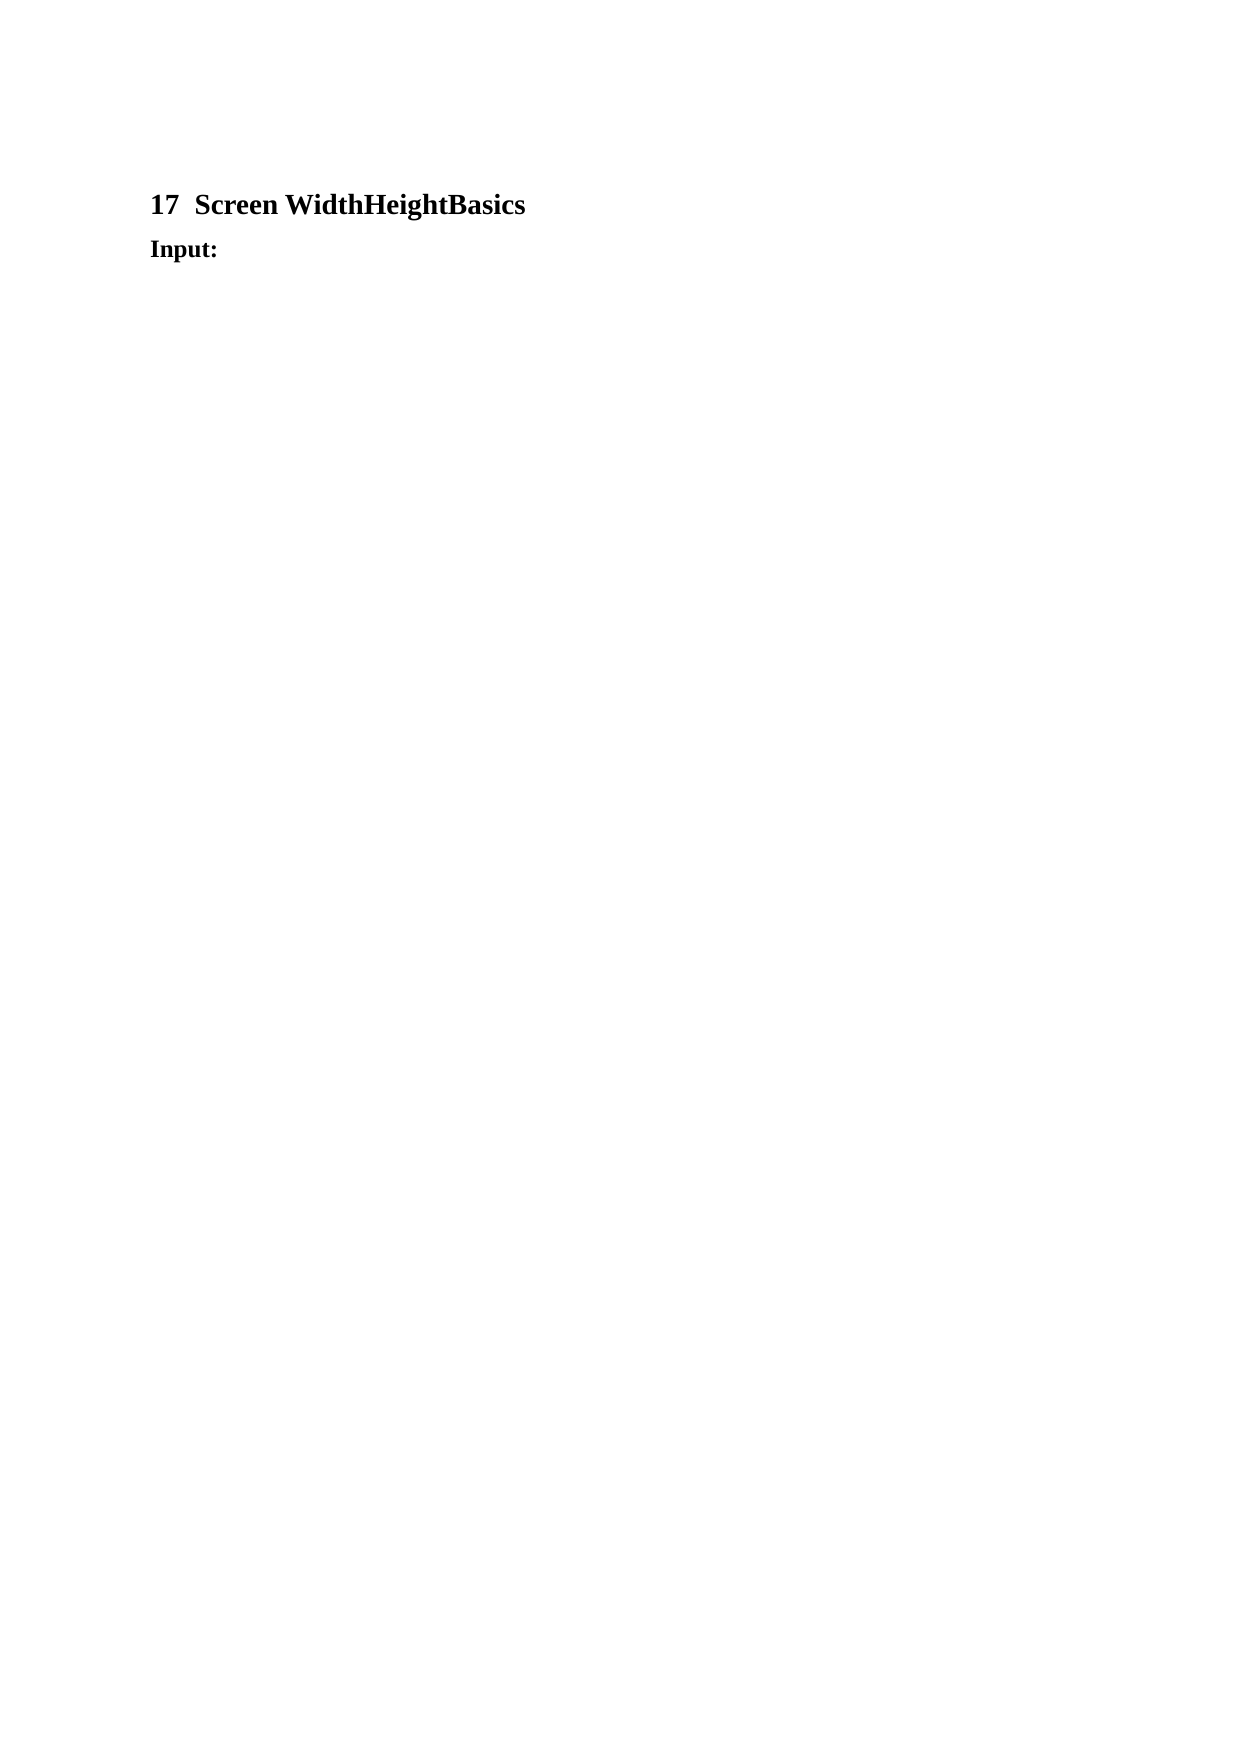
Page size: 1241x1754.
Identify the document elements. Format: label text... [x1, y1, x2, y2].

subtitle Screen WidthHeightBasics [150, 187, 1090, 221]
text Input: [150, 234, 1090, 263]
